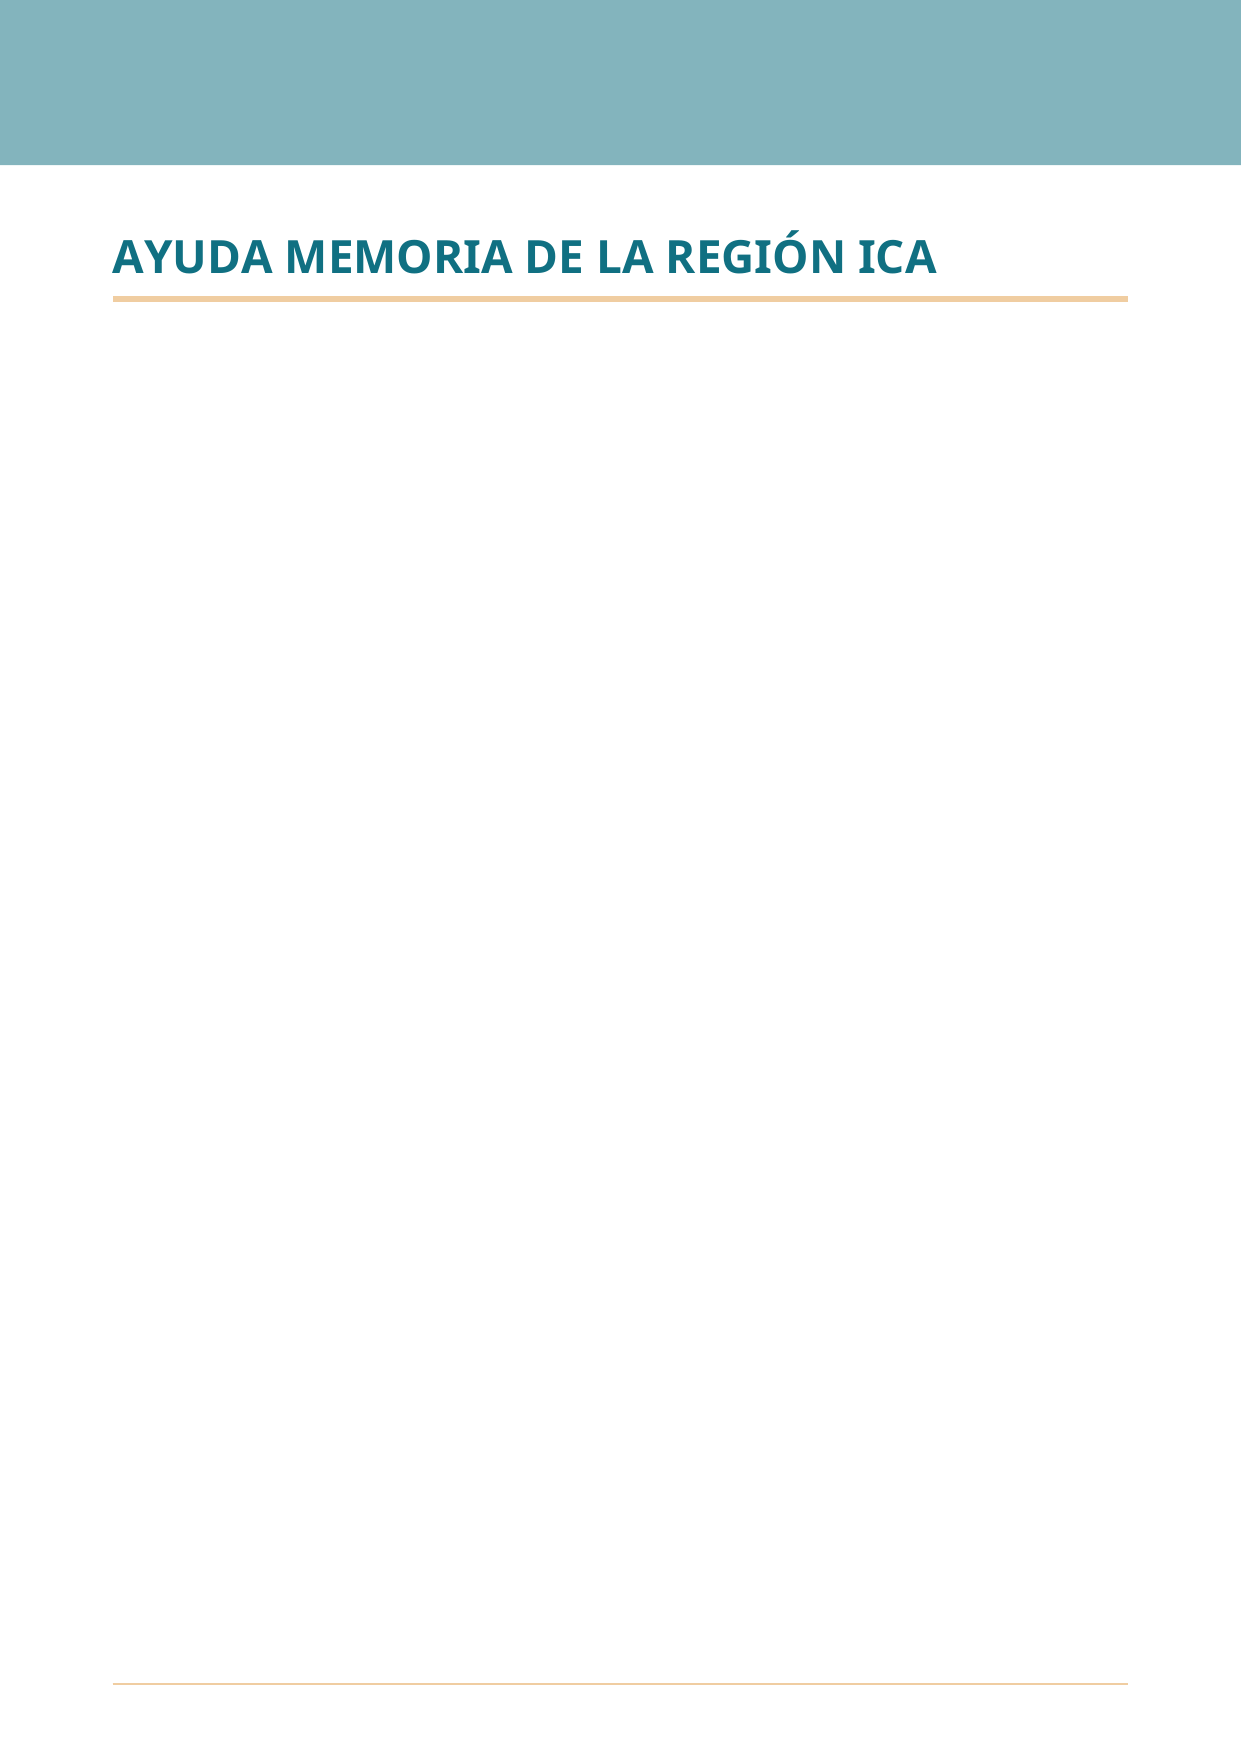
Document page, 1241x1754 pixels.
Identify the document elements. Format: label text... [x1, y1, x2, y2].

subtitle AYUDA MEMORIA DE LA REGIÓN ICA [112, 225, 1128, 302]
